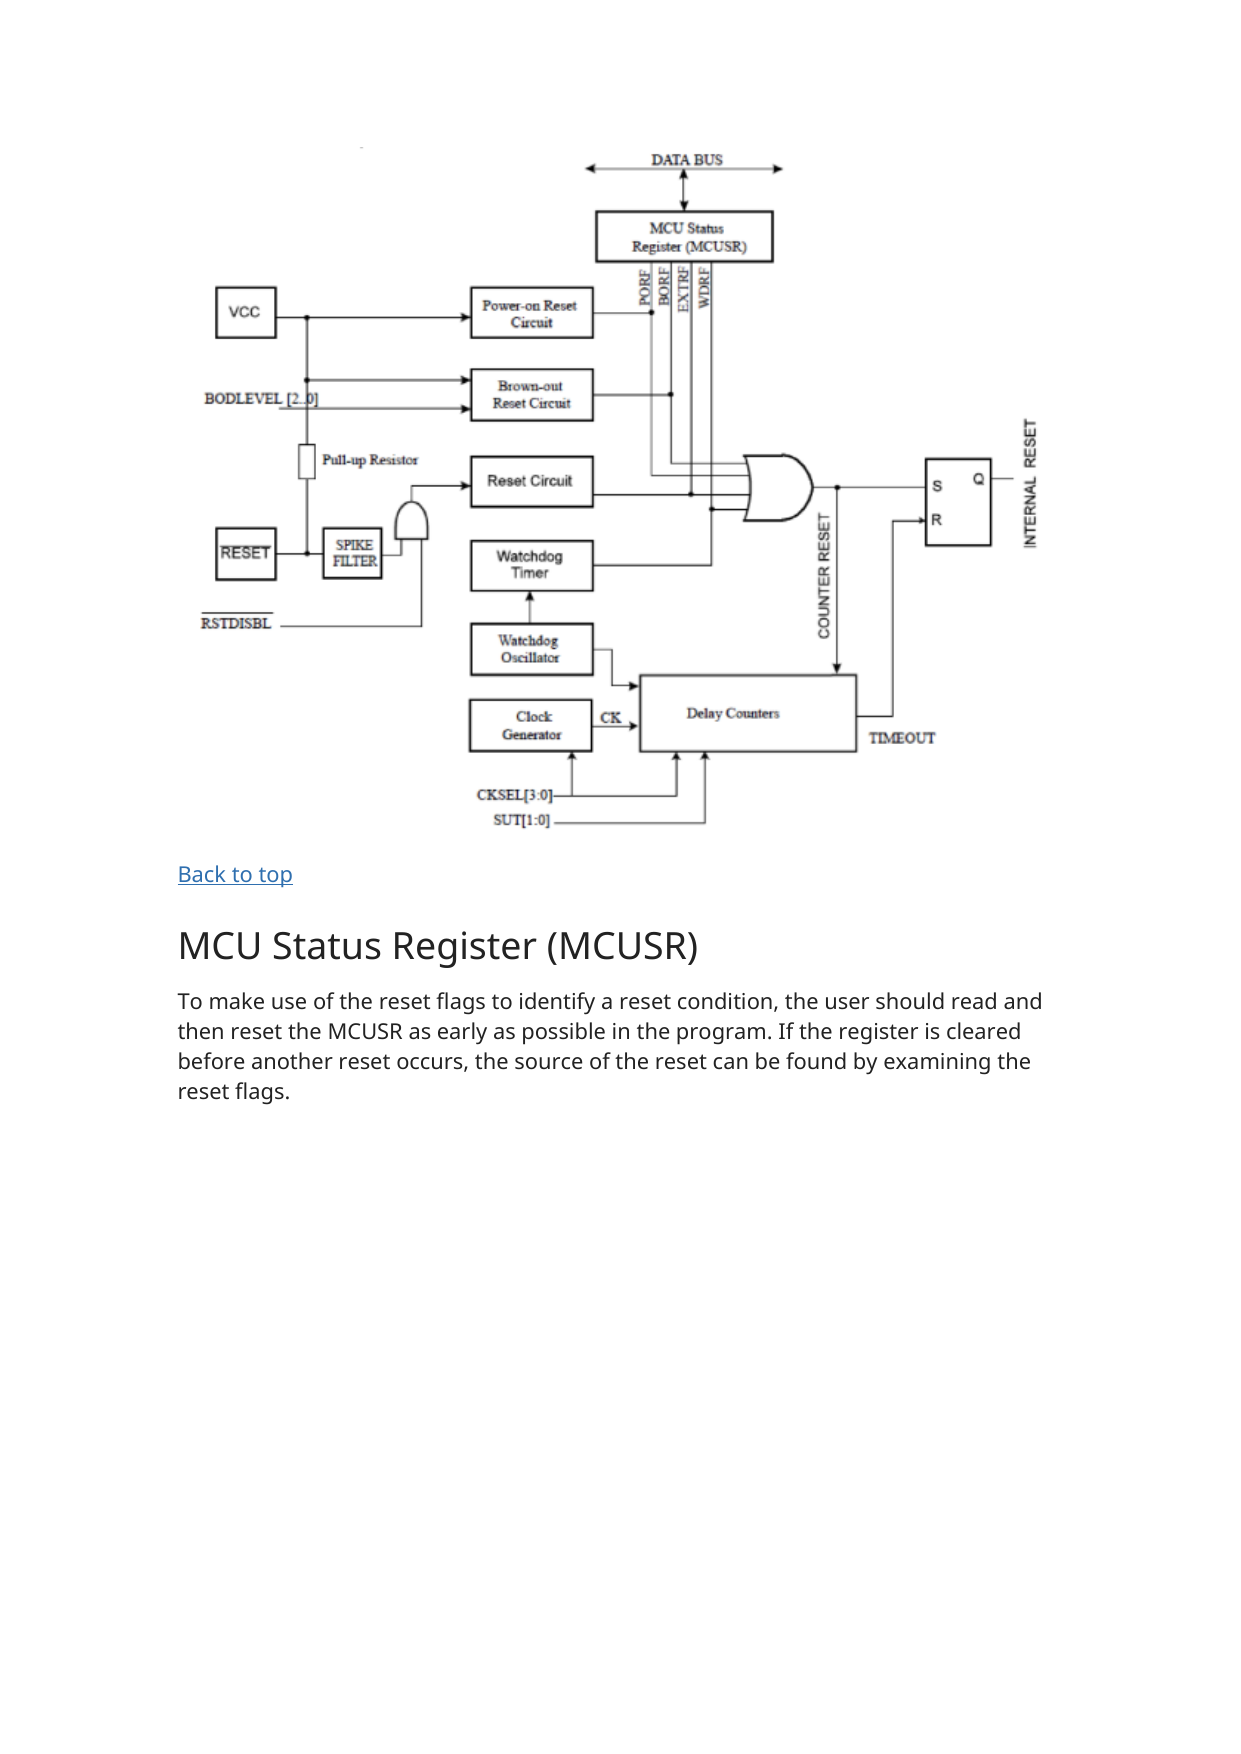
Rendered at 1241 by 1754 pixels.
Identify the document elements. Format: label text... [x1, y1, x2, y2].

text To make use of the reset flags to identify a reset condition, the user should read and then reset the MCUSR as early as possible in the program. If the register is cleared before another reset occurs, the source of the reset can be found by examining the reset flags. [177, 986, 1063, 1106]
text MCU Status Register (MCUSR) [177, 920, 1063, 971]
text Back to top [177, 859, 1063, 888]
picture [177, 147, 1063, 843]
